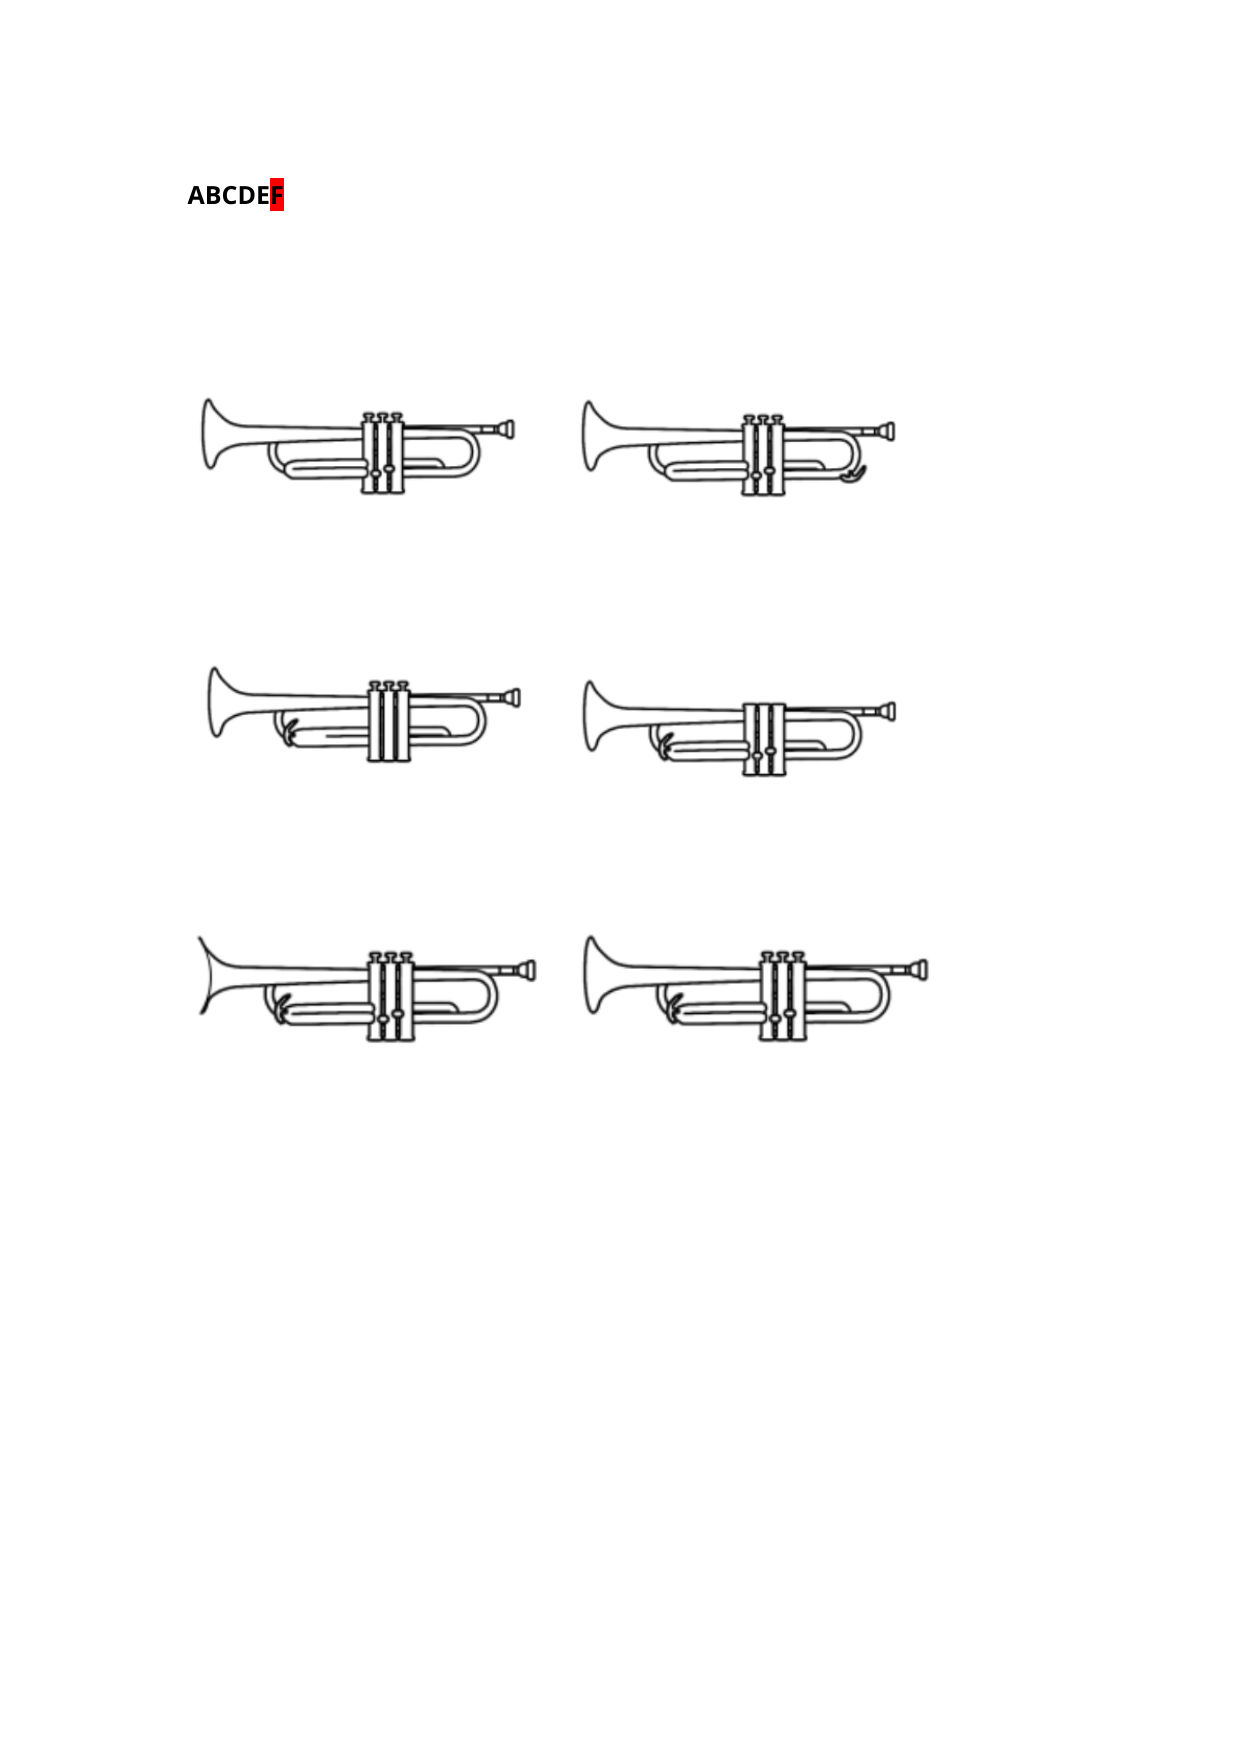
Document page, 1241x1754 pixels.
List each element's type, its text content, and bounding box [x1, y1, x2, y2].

picture [577, 348, 896, 536]
text ABCDEF [187, 162, 1053, 227]
picture [196, 599, 522, 808]
picture [575, 606, 897, 816]
picture [187, 869, 542, 1093]
picture [194, 332, 520, 530]
picture [576, 906, 933, 1055]
